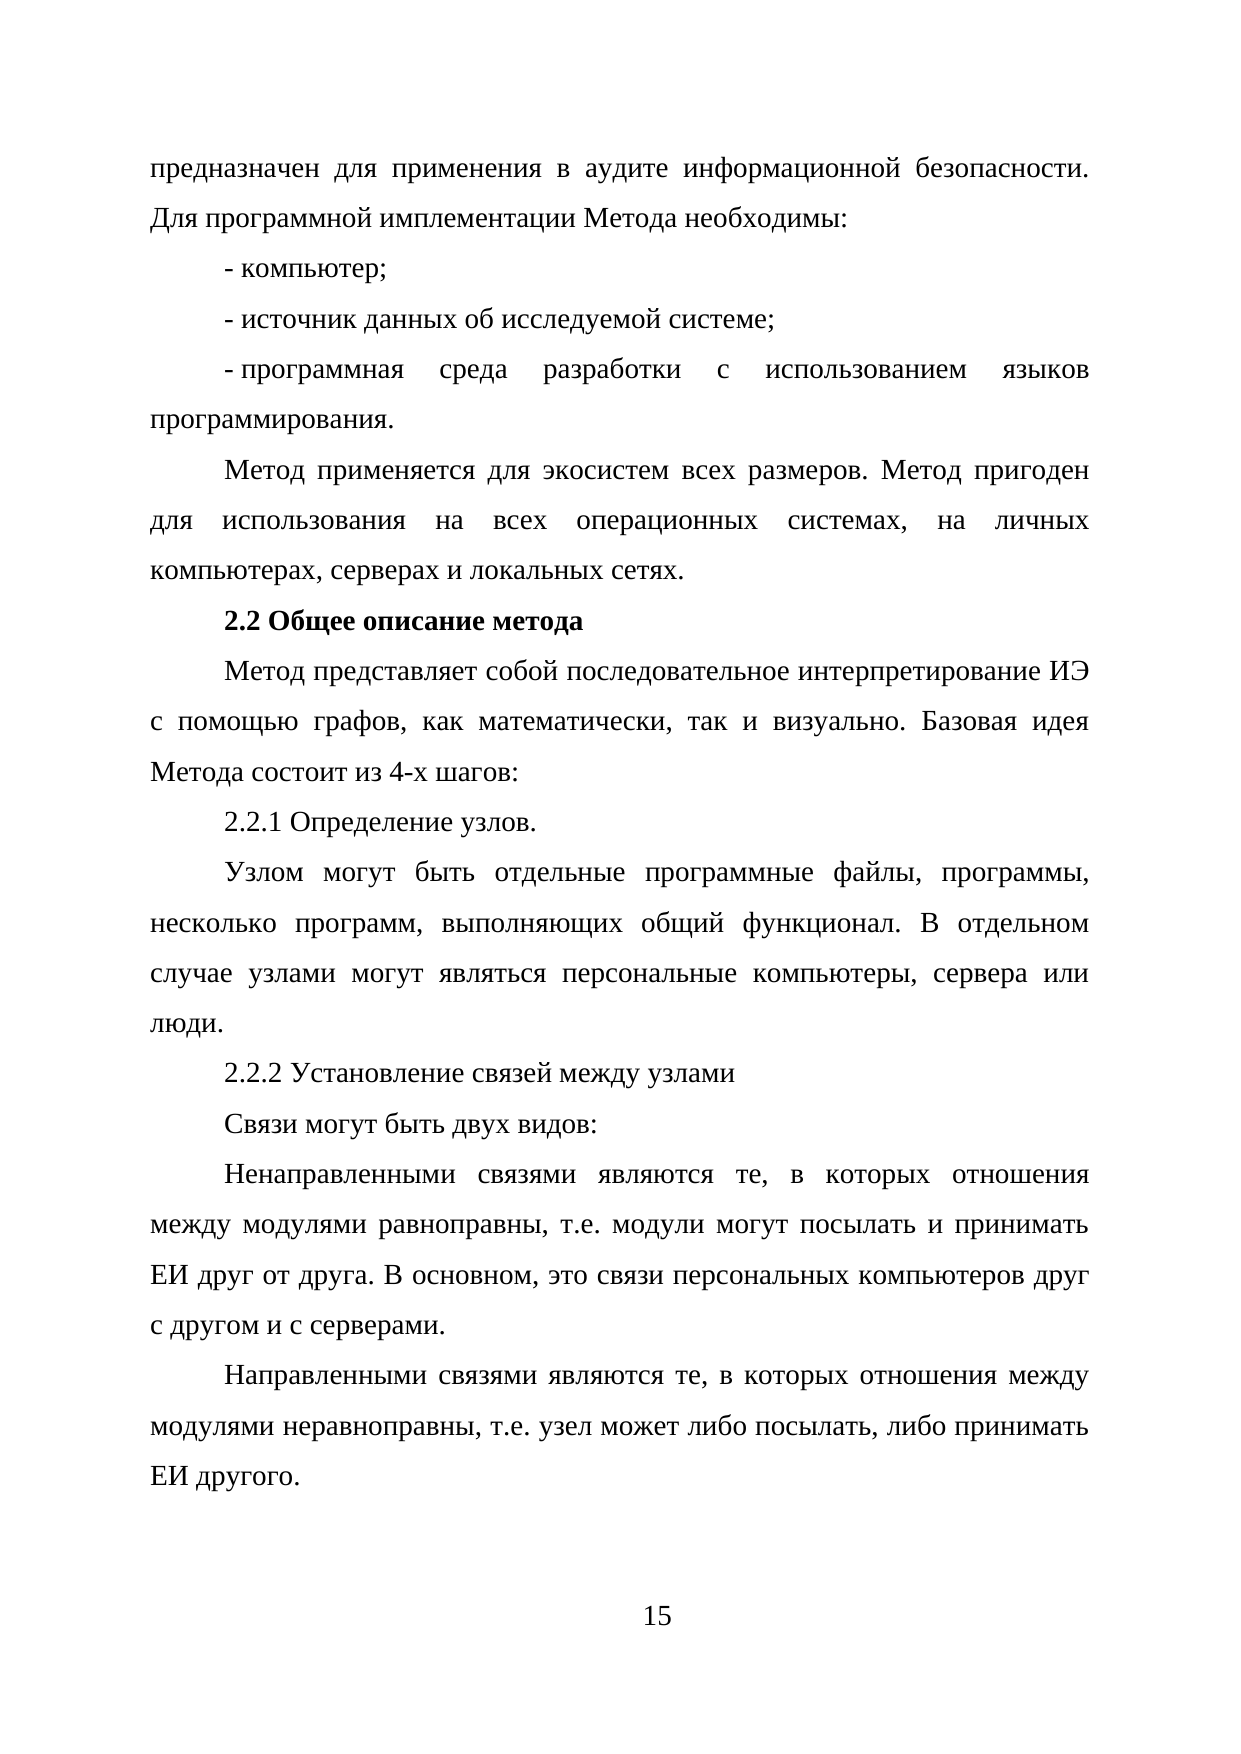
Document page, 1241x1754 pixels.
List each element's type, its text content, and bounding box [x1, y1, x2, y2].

text Метод применяется для экосистем всех размеров. Метод пригоден для использования на всех операционных системах, на личных компьютерах, серверах и локальных сетях. [150, 452, 1090, 586]
text компьютер; [150, 251, 1090, 284]
text Общее описание метода [150, 603, 1090, 636]
text Установление связей между узлами [150, 1056, 1090, 1089]
text Связи могут быть двух видов: [150, 1106, 1090, 1139]
text Ненаправленными связями являются те, в которых отношения между модулями равноправны, т.е. модули могут посылать и принимать ЕИ друг от друга. В основном, это связи персональных компьютеров друг с другом и с серверами. [150, 1156, 1090, 1341]
text Метод представляет собой последовательное интерпретирование ИЭ с помощью графов, как математически, так и визуально. Базовая идея Метода состоит из 4-х шагов: [150, 653, 1090, 787]
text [150, 150, 1090, 234]
text программная среда разработки с использованием языков программирования. [150, 351, 1090, 435]
text Узлом могут быть отдельные программные файлы, программы, несколько программ, выполняющих общий функционал. В отдельном случае узлами могут являться персональные компьютеры, сервера или люди. [150, 854, 1090, 1039]
text источник данных об исследуемой системе; [150, 301, 1090, 334]
text Направленными связями являются те, в которых отношения между модулями неравноправны, т.е. узел может либо посылать, либо принимать ЕИ другого. [150, 1357, 1090, 1492]
text Определение узлов. [150, 804, 1090, 838]
